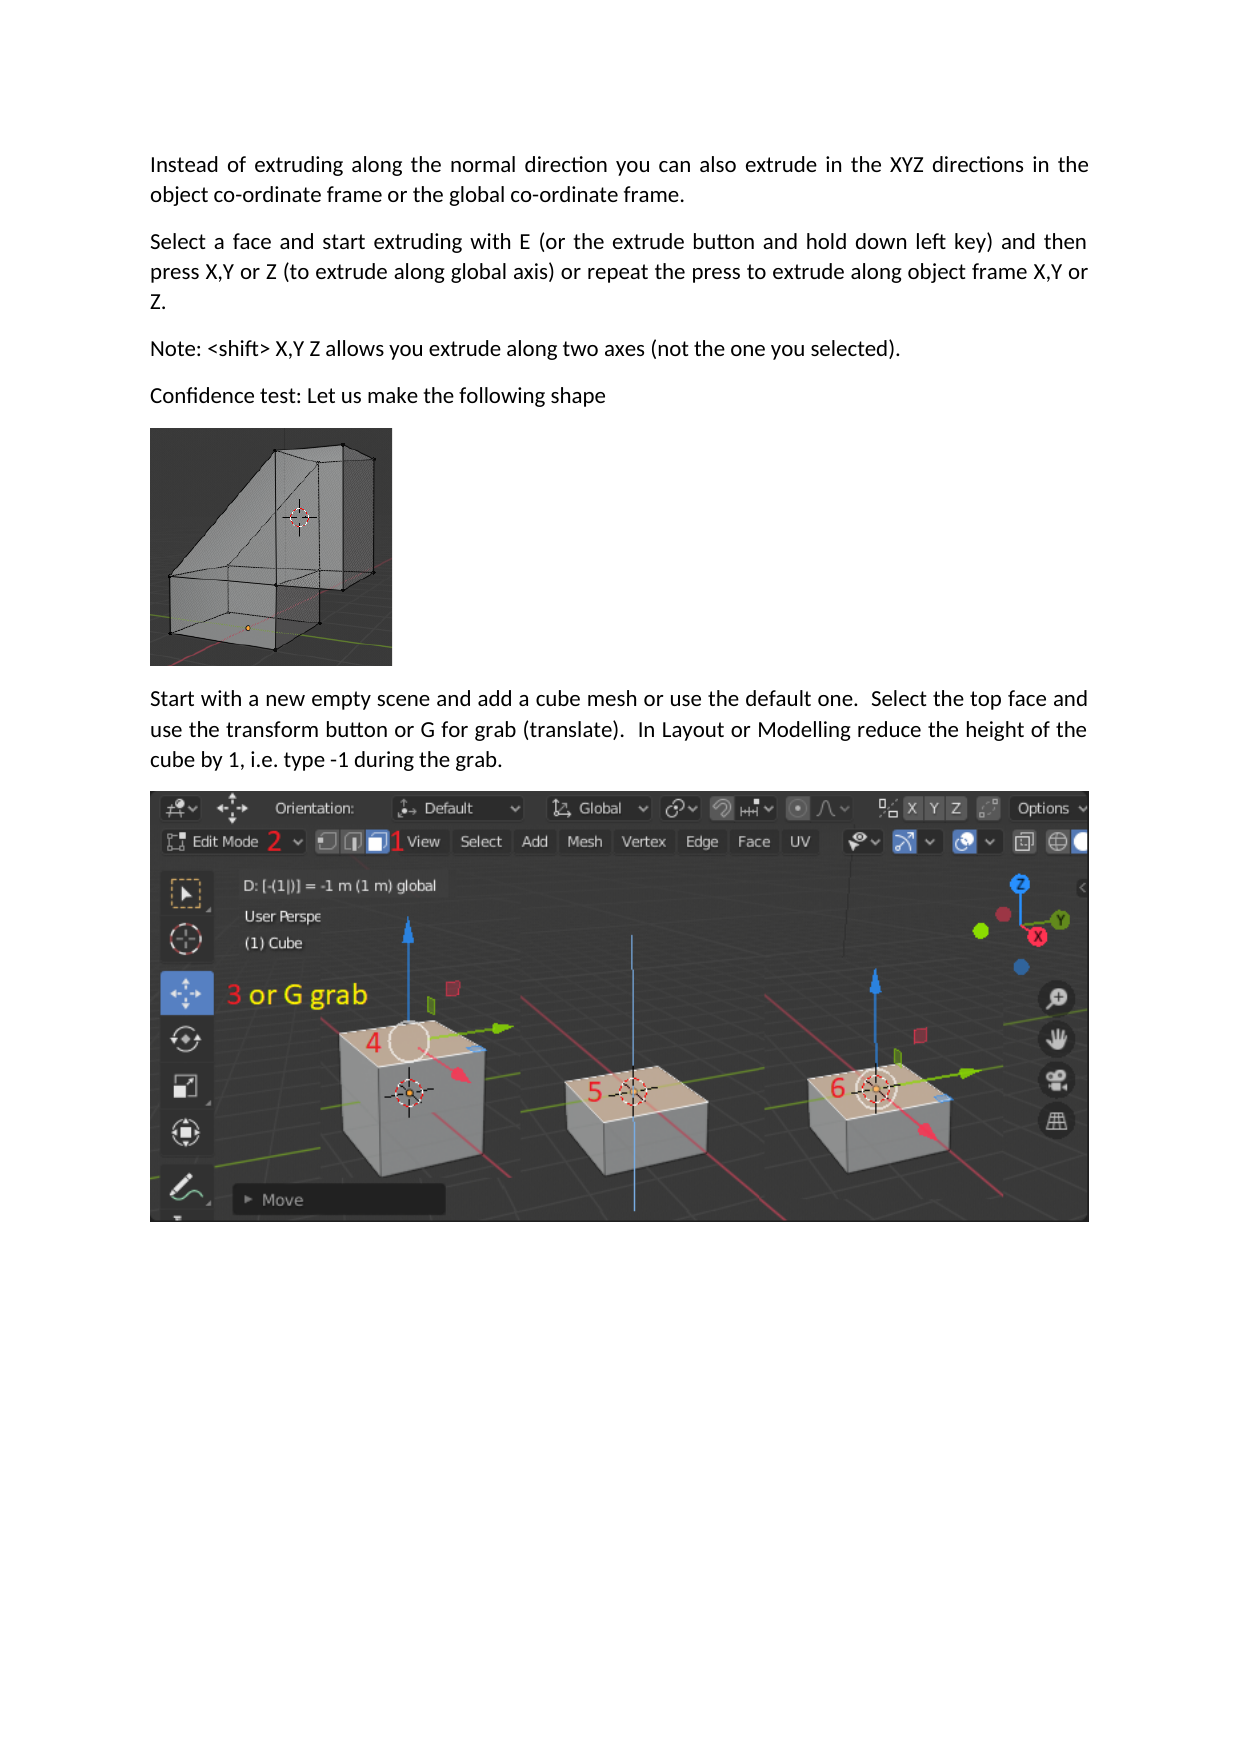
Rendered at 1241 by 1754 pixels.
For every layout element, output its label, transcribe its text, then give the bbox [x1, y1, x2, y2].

text Confidence test: Let us make the following shape [150, 381, 1090, 409]
text Select a face and start extruding with E (or the extrude button and hold down left key) and then press X,Y or Z (to extrude along global axis) or repeat the press to extrude along object frame X,Y or Z. [150, 227, 1090, 316]
picture [150, 428, 393, 666]
picture [150, 791, 1089, 1222]
text Start with a new empty scene and add a cube mesh or use the default one. Select the top face and use the transform button or G for grab (translate). In Layout or Modelling reduce the height of the cube by 1, i.e. type -1 during the grab. [150, 684, 1090, 773]
text Instead of extruding along the normal direction you can also extrude in the XYZ directions in the object co-ordinate frame or the global co-ordinate frame. [150, 150, 1090, 208]
text Note: <shift> X,Y Z allows you extrude along two axes (not the one you selected). [150, 334, 1090, 362]
